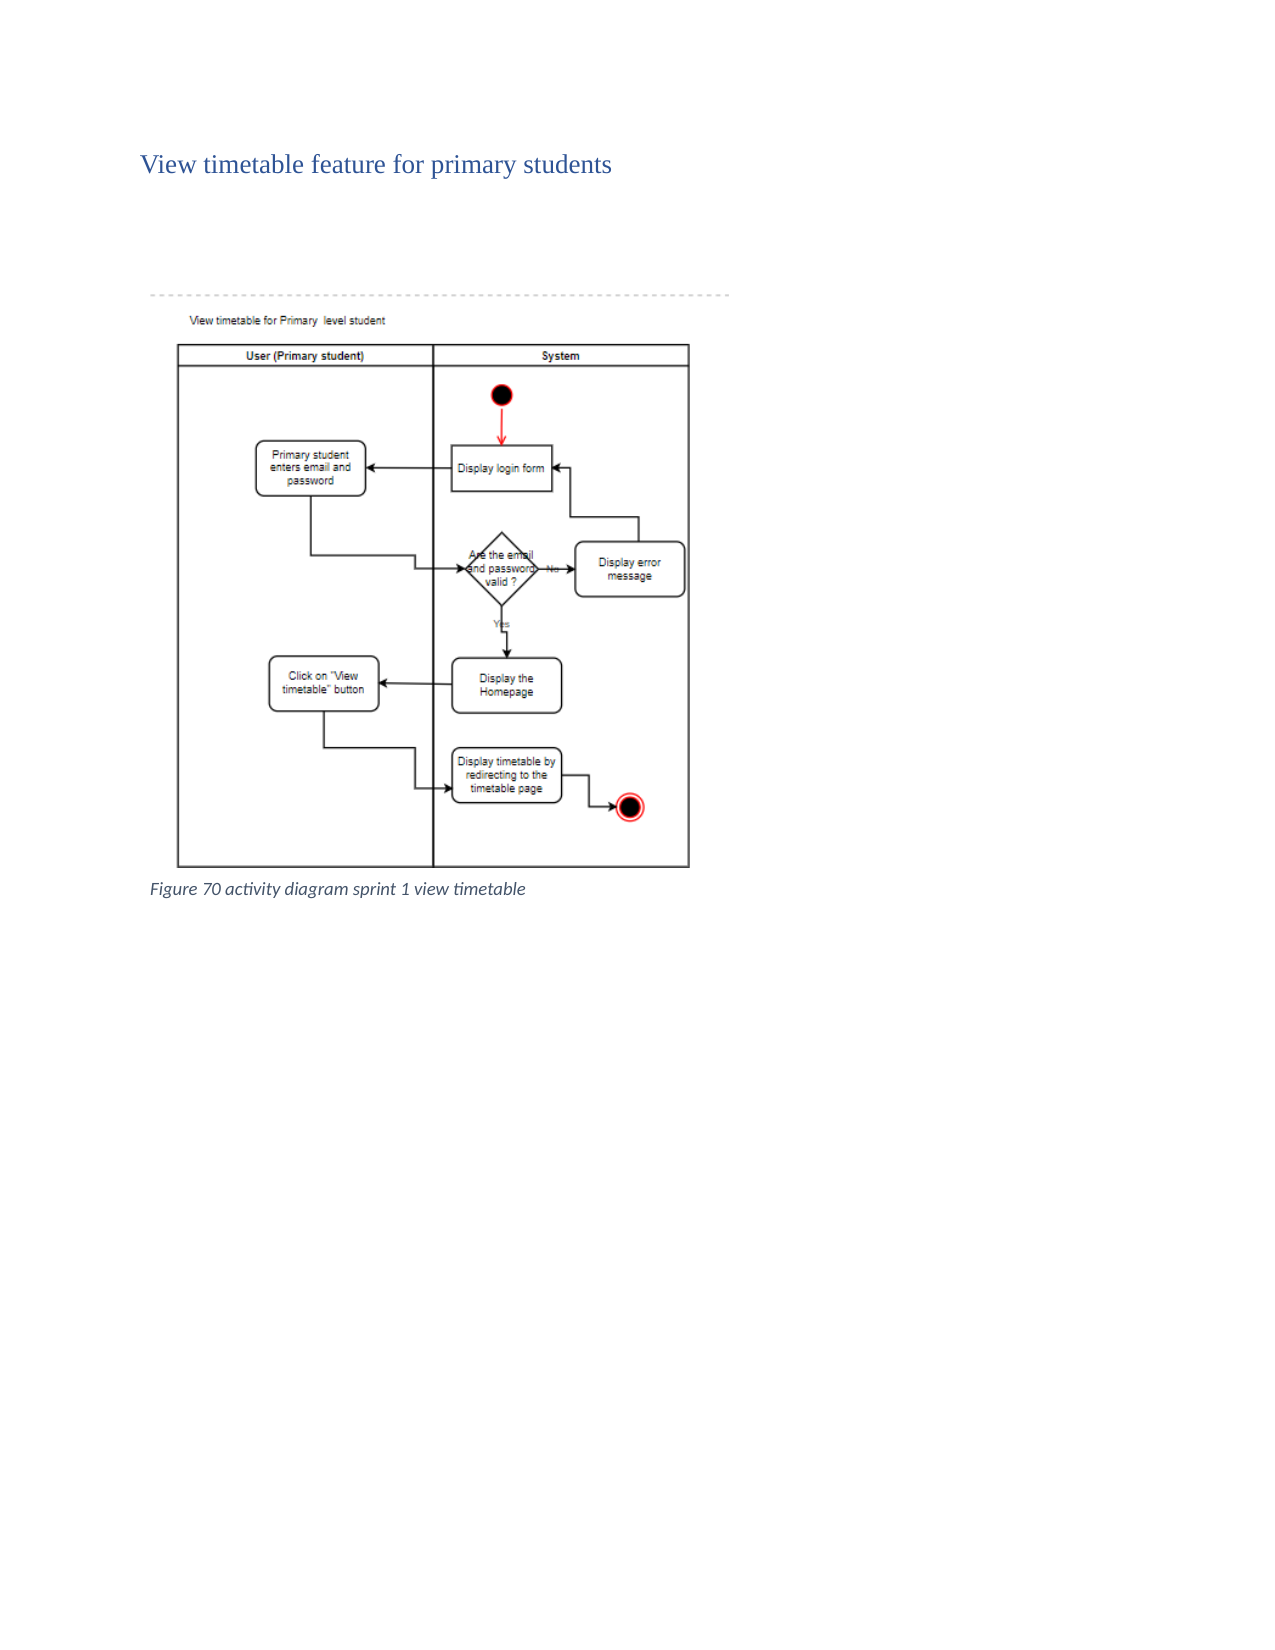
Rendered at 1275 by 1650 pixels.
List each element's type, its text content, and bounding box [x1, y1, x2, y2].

subtitle View timetable feature for primary students [139, 148, 1158, 179]
picture [150, 294, 729, 868]
